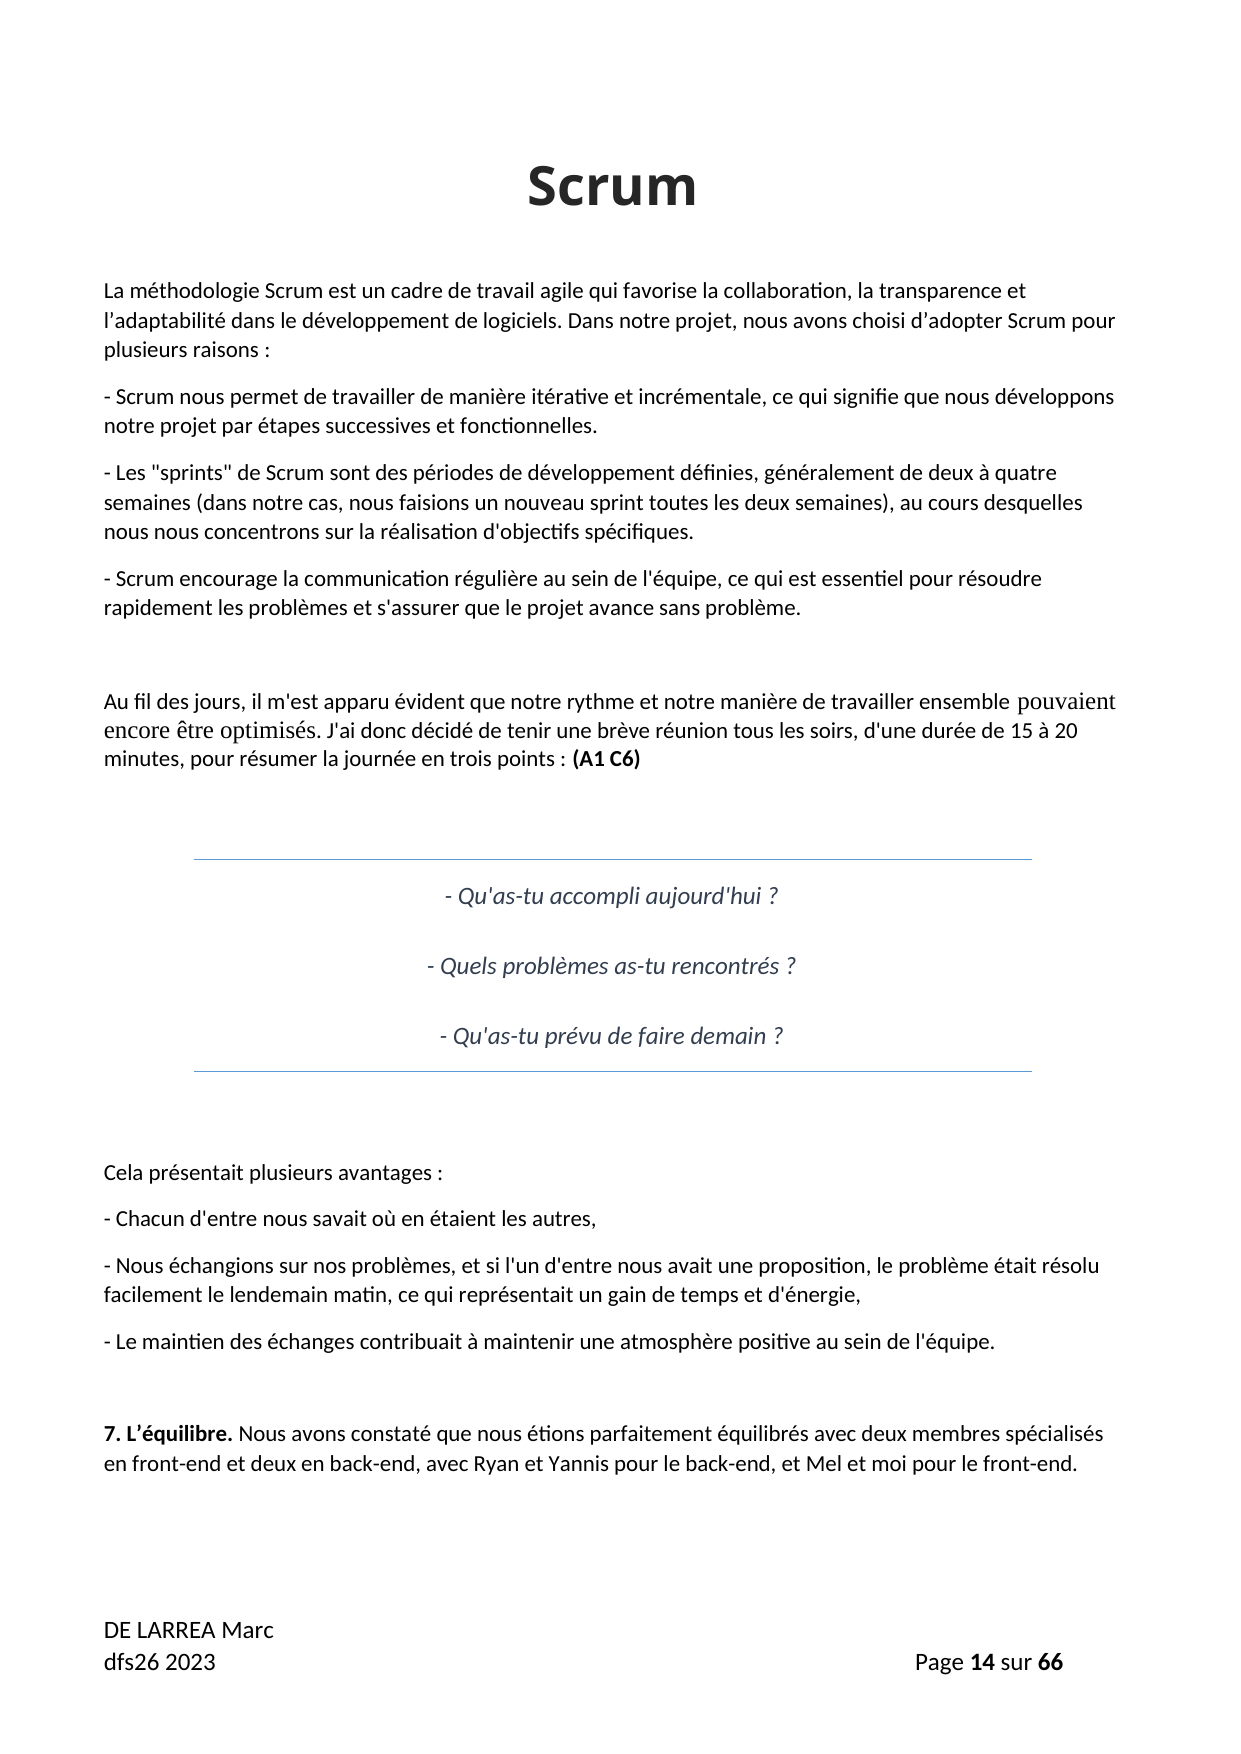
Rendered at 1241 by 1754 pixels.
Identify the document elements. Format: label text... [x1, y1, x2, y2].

text - Le maintien des échanges contribuait à maintenir une atmosphère positive au sein de l'équipe. [103, 1327, 1122, 1355]
text Cela présentait plusieurs avantages : [103, 1158, 1122, 1186]
text Au fil des jours, il m'est apparu évident que notre rythme et notre manière de travailler ensemble pouvaient encore être optimisés. J'ai donc décidé de tenir une brève réunion tous les soirs, d'une durée de 15 à 20 minutes, pour résumer la journée en trois points : (A1 C6) [103, 686, 1122, 772]
text - Nous échangions sur nos problèmes, et si l'un d'entre nous avait une proposition, le problème était résolu facilement le lendemain matin, ce qui représentait un gain de temps et d'énergie, [103, 1251, 1122, 1308]
text La méthodologie Scrum est un cadre de travail agile qui favorise la collaboration, la transparence et l’adaptabilité dans le développement de logiciels. Dans notre projet, nous avons choisi d’adopter Scrum pour plusieurs raisons : [103, 276, 1122, 363]
text - Qu'as-tu prévu de faire demain ? [193, 998, 1032, 1072]
text - Qu'as-tu accompli aujourd'hui ? [193, 860, 1032, 911]
text 7. L’équilibre. Nous avons constaté que nous étions parfaitement équilibrés avec deux membres spécialisés en front-end et deux en back-end, avec Ryan et Yannis pour le back-end, et Mel et moi pour le front-end. [103, 1419, 1122, 1477]
subtitle Scrum [103, 148, 1122, 221]
text - Scrum encourage la communication régulière au sein de l'équipe, ce qui est essentiel pour résoudre rapidement les problèmes et s'assurer que le projet avance sans problème. [103, 564, 1122, 621]
text - Les "sprints" de Scrum sont des périodes de développement définies, généralement de deux à quatre semaines (dans notre cas, nous faisions un nouveau sprint toutes les deux semaines), au cours desquelles nous nous concentrons sur la réalisation d'objectifs spécifiques. [103, 458, 1122, 545]
text - Chacun d'entre nous savait où en étaient les autres, [103, 1204, 1122, 1232]
text - Scrum nous permet de travailler de manière itérative et incrémentale, ce qui signifie que nous développons notre projet par étapes successives et fonctionnelles. [103, 382, 1122, 439]
text - Quels problèmes as-tu rencontrés ? [193, 928, 1032, 981]
